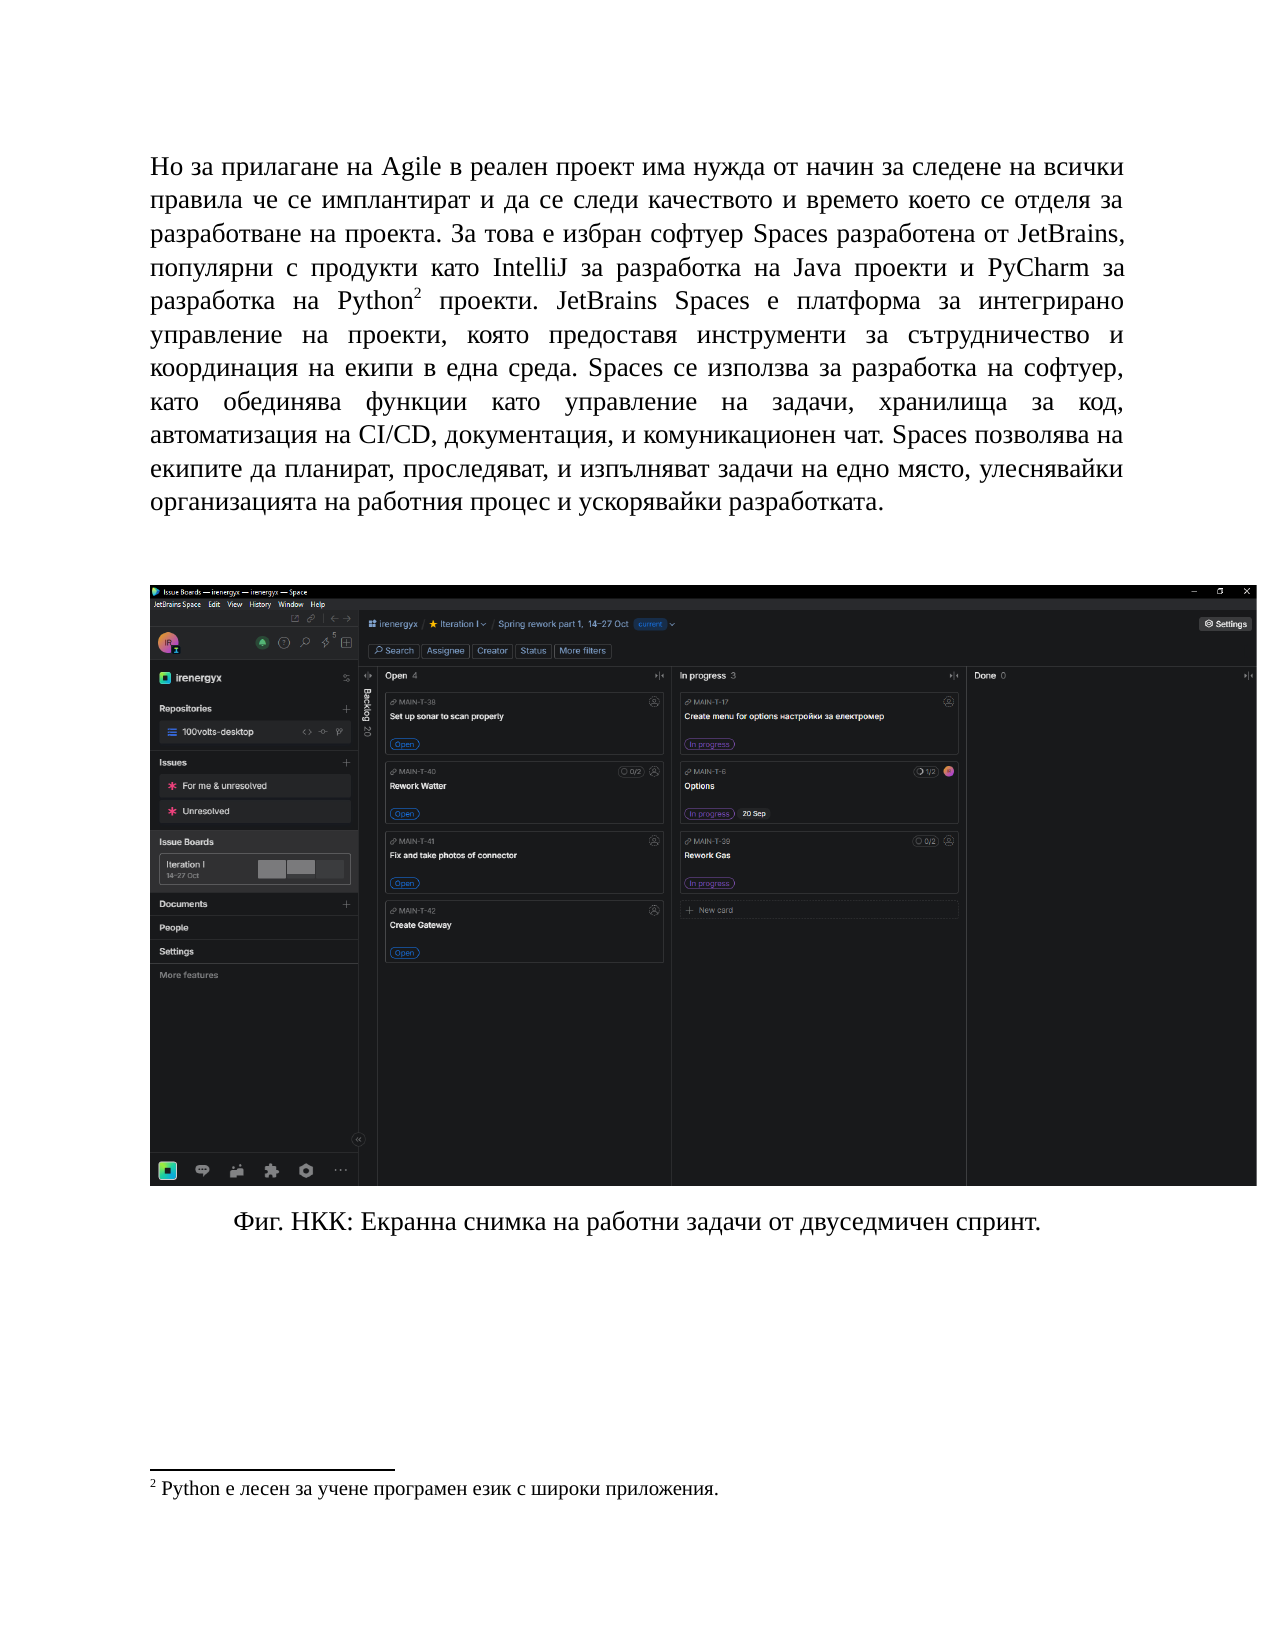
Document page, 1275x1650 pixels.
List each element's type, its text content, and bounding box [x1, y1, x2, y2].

picture [150, 585, 1257, 1186]
text Но за прилагане на Agile в реален проект има нужда от начин за следене на всички правила че се имплантират и да се следи качеството и времето което се отделя за разработване на проекта. За това е избран софтуер Spaces разработена от JetBrains, популярни с продукти като IntelliJ за разработка на Java проекти и PyCharm за разработка на Python проекти. JetBrains Spaces е платформа за интегрирано управление на проекти, която предоставя инструменти за сътрудничество и координация на екипи в една среда. Spaces се използва за разработка на софтуер, като обединява функции като управление на задачи, хранилища за код, автоматизация на CI/CD, документация, и комуникационен чат. Spaces позволява на екипите да планират, проследяват, и изпълняват задачи на едно място, улеснявайки организацията на работния процес и ускорявайки разработката. [150, 150, 1125, 517]
text Фиг. НКК: Екранна снимка на работни задачи от двуседмичен спринт. [150, 1205, 1125, 1236]
